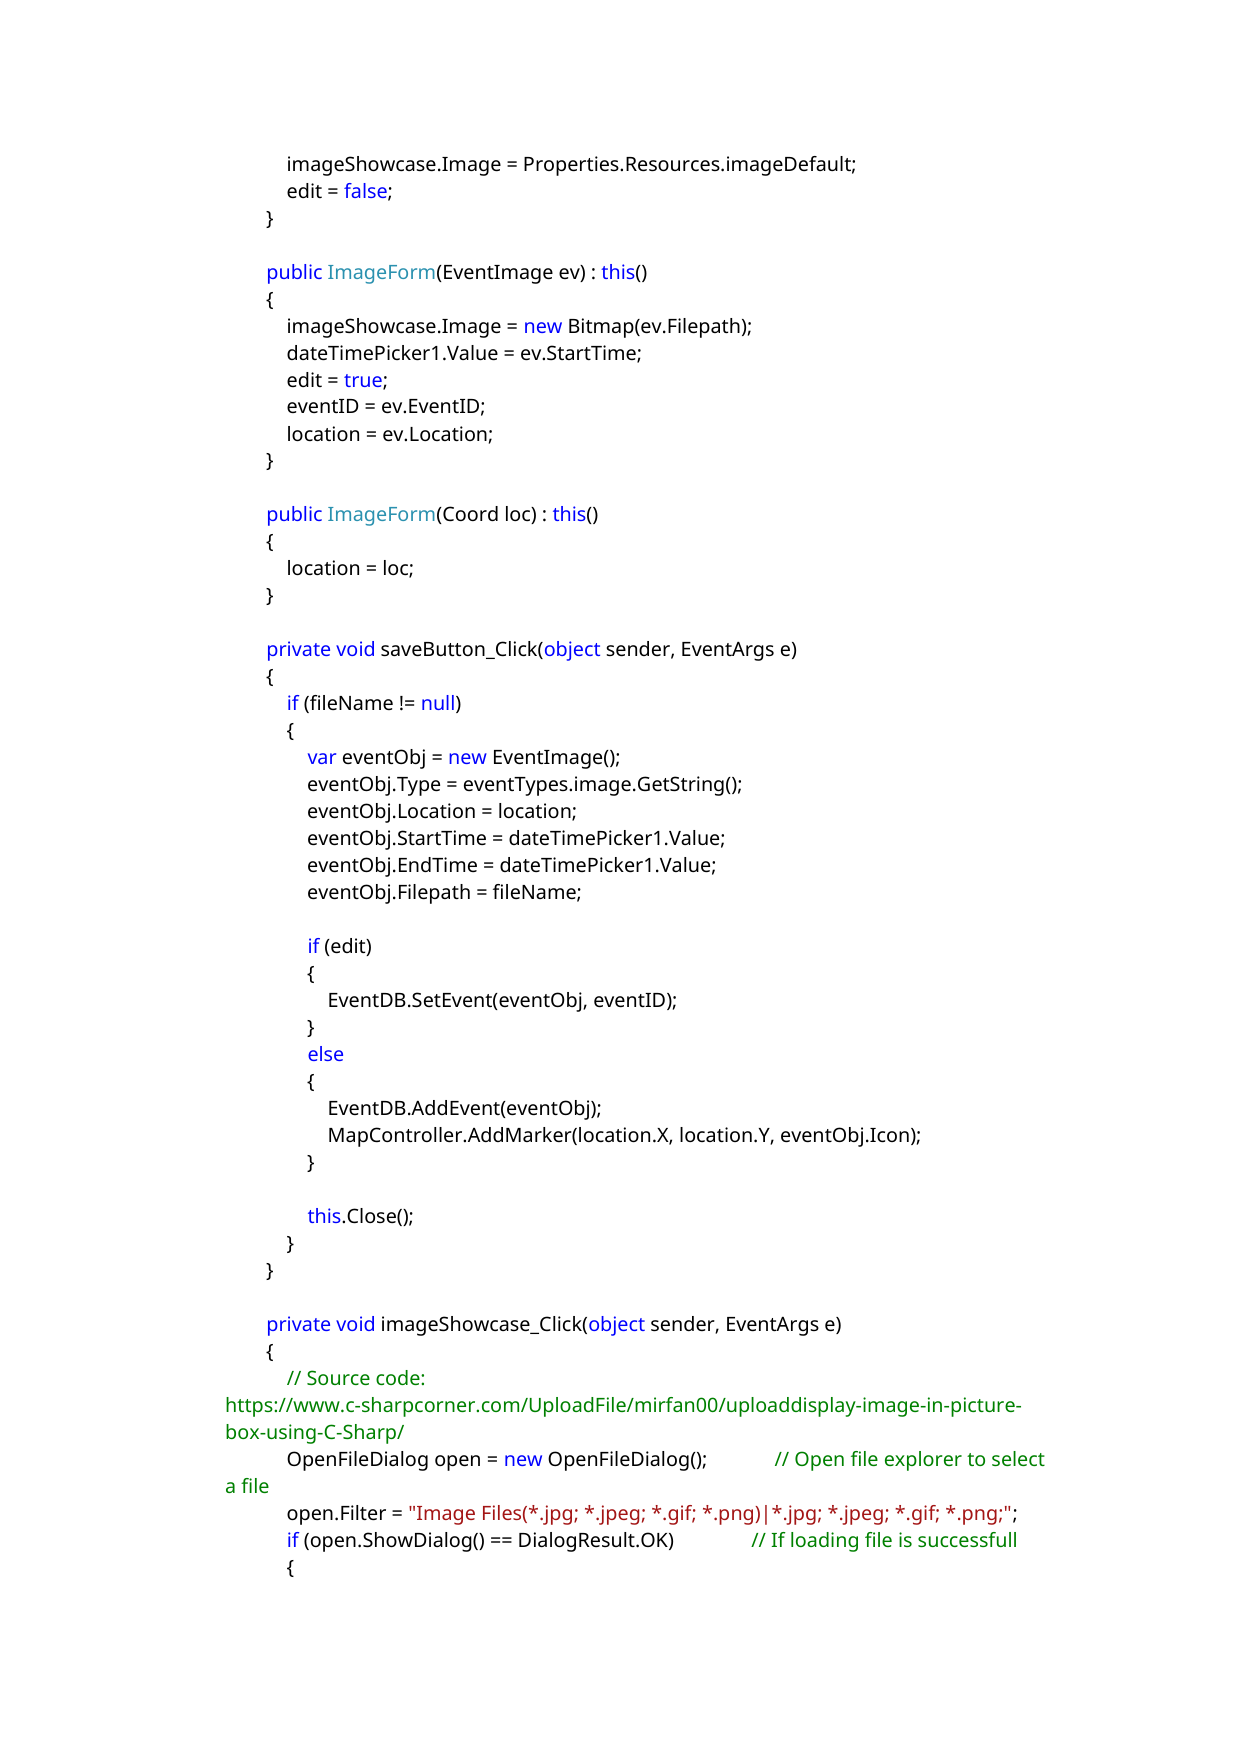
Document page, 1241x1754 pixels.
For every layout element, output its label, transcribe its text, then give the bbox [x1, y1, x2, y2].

text var eventObj = new EventImage(); [225, 743, 1053, 771]
text open.Filter = "Image Files(*.jpg; *.jpeg; *.gif; *.png)|*.jpg; *.jpeg; *.gif; *.png;"; [225, 1499, 1053, 1526]
text OpenFileDialog open = new OpenFileDialog(); // Open file explorer to select a file [225, 1445, 1053, 1499]
text eventObj.StartTime = dateTimePicker1.Value; [225, 824, 1053, 851]
text EventDB.SetEvent(eventObj, eventID); [225, 986, 1053, 1013]
text if (edit) [225, 932, 1053, 959]
text edit = true; [225, 366, 1053, 393]
text public ImageForm(EventImage ev) : this() [225, 258, 1053, 285]
text { [225, 285, 1053, 312]
text location = loc; [225, 555, 1053, 582]
text { [225, 663, 1053, 689]
text eventObj.Type = eventTypes.image.GetString(); [225, 771, 1053, 797]
text edit = false; [225, 177, 1053, 204]
text this.Close(); [225, 1202, 1053, 1229]
text // Source code: https://www.c-sharpcorner.com/UploadFile/mirfan00/uploaddisplay-image-in-picture-box-using-C-Sharp/ [225, 1364, 1053, 1445]
text else [225, 1040, 1053, 1067]
text { [225, 1553, 1053, 1580]
text private void saveButton_Click(object sender, EventArgs e) [225, 636, 1053, 663]
text MapController.AddMarker(location.X, location.Y, eventObj.Icon); [225, 1121, 1053, 1148]
text imageShowcase.Image = new Bitmap(ev.Filepath); [225, 312, 1053, 339]
text EventDB.AddEvent(eventObj); [225, 1094, 1053, 1121]
text } [225, 582, 1053, 609]
text location = ev.Location; [225, 420, 1053, 447]
text if (fileName != null) [225, 689, 1053, 717]
text } [225, 204, 1053, 231]
text imageShowcase.Image = Properties.Resources.imageDefault; [225, 150, 1053, 177]
text if (open.ShowDialog() == DialogResult.OK) // If loading file is successfull [225, 1526, 1053, 1553]
text } [225, 1013, 1053, 1040]
text } [225, 1256, 1053, 1283]
text { [225, 1337, 1053, 1364]
text { [225, 959, 1053, 986]
text { [225, 717, 1053, 743]
text { [225, 528, 1053, 555]
text } [225, 1229, 1053, 1256]
text dateTimePicker1.Value = ev.StartTime; [225, 339, 1053, 366]
text } [225, 447, 1053, 474]
text eventID = ev.EventID; [225, 393, 1053, 420]
text private void imageShowcase_Click(object sender, EventArgs e) [225, 1310, 1053, 1337]
text eventObj.Filepath = fileName; [225, 878, 1053, 905]
text } [225, 1148, 1053, 1175]
text public ImageForm(Coord loc) : this() [225, 501, 1053, 528]
text eventObj.EndTime = dateTimePicker1.Value; [225, 851, 1053, 878]
text { [225, 1067, 1053, 1094]
text eventObj.Location = location; [225, 797, 1053, 824]
